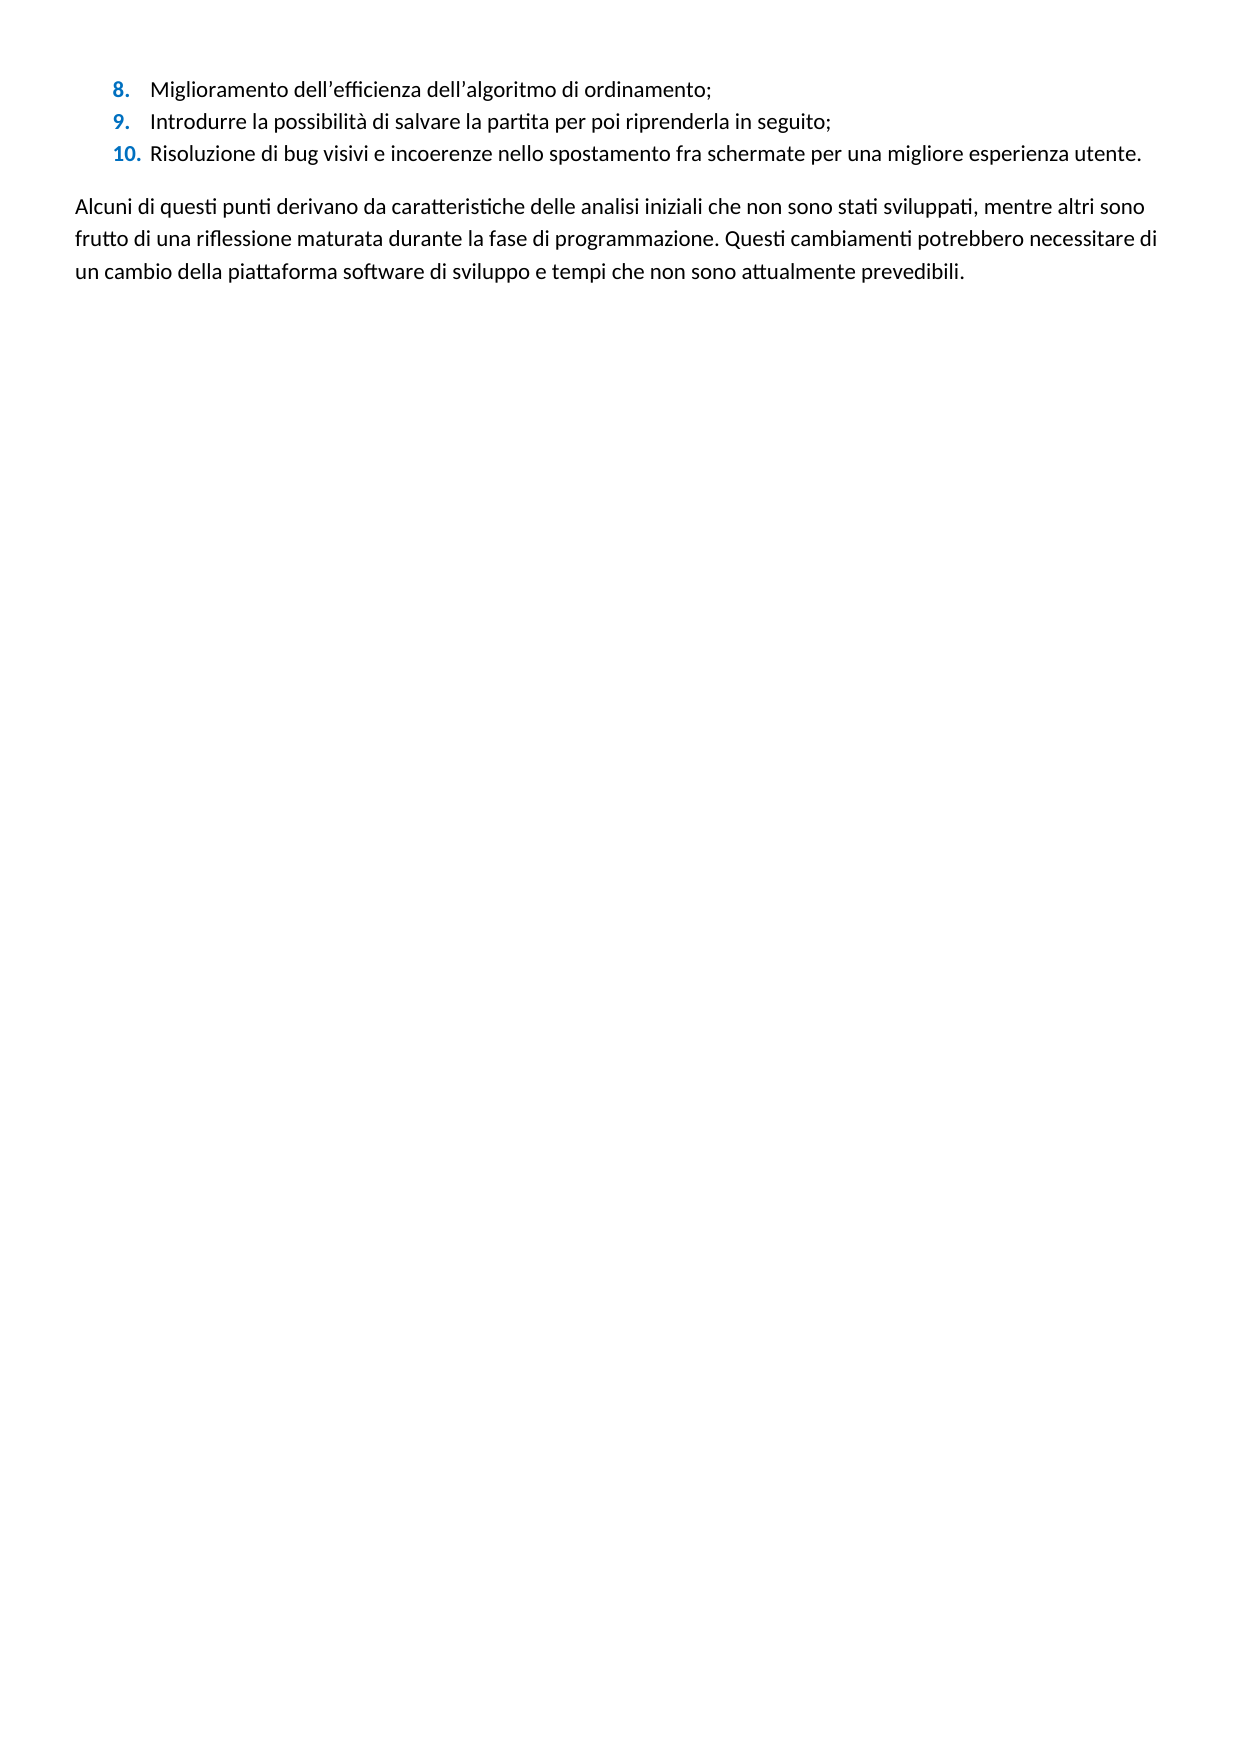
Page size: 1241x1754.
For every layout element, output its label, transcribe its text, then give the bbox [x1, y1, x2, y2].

text Alcuni di questi punti derivano da caratteristiche delle analisi iniziali che non sono stati sviluppati, mentre altri sono frutto di una riflessione maturata durante la fase di programmazione. Questi cambiamenti potrebbero necessitare di un cambio della piattaforma software di sviluppo e tempi che non sono attualmente prevedibili. [75, 192, 1165, 285]
list Miglioramento dell’efficienza dell’algoritmo di ordinamento; [112, 75, 1165, 103]
list Introdurre la possibilità di salvare la partita per poi riprenderla in seguito; [112, 107, 1165, 135]
list Risoluzione di bug visivi e incoerenze nello spostamento fra schermate per una migliore esperienza utente. [112, 139, 1165, 167]
